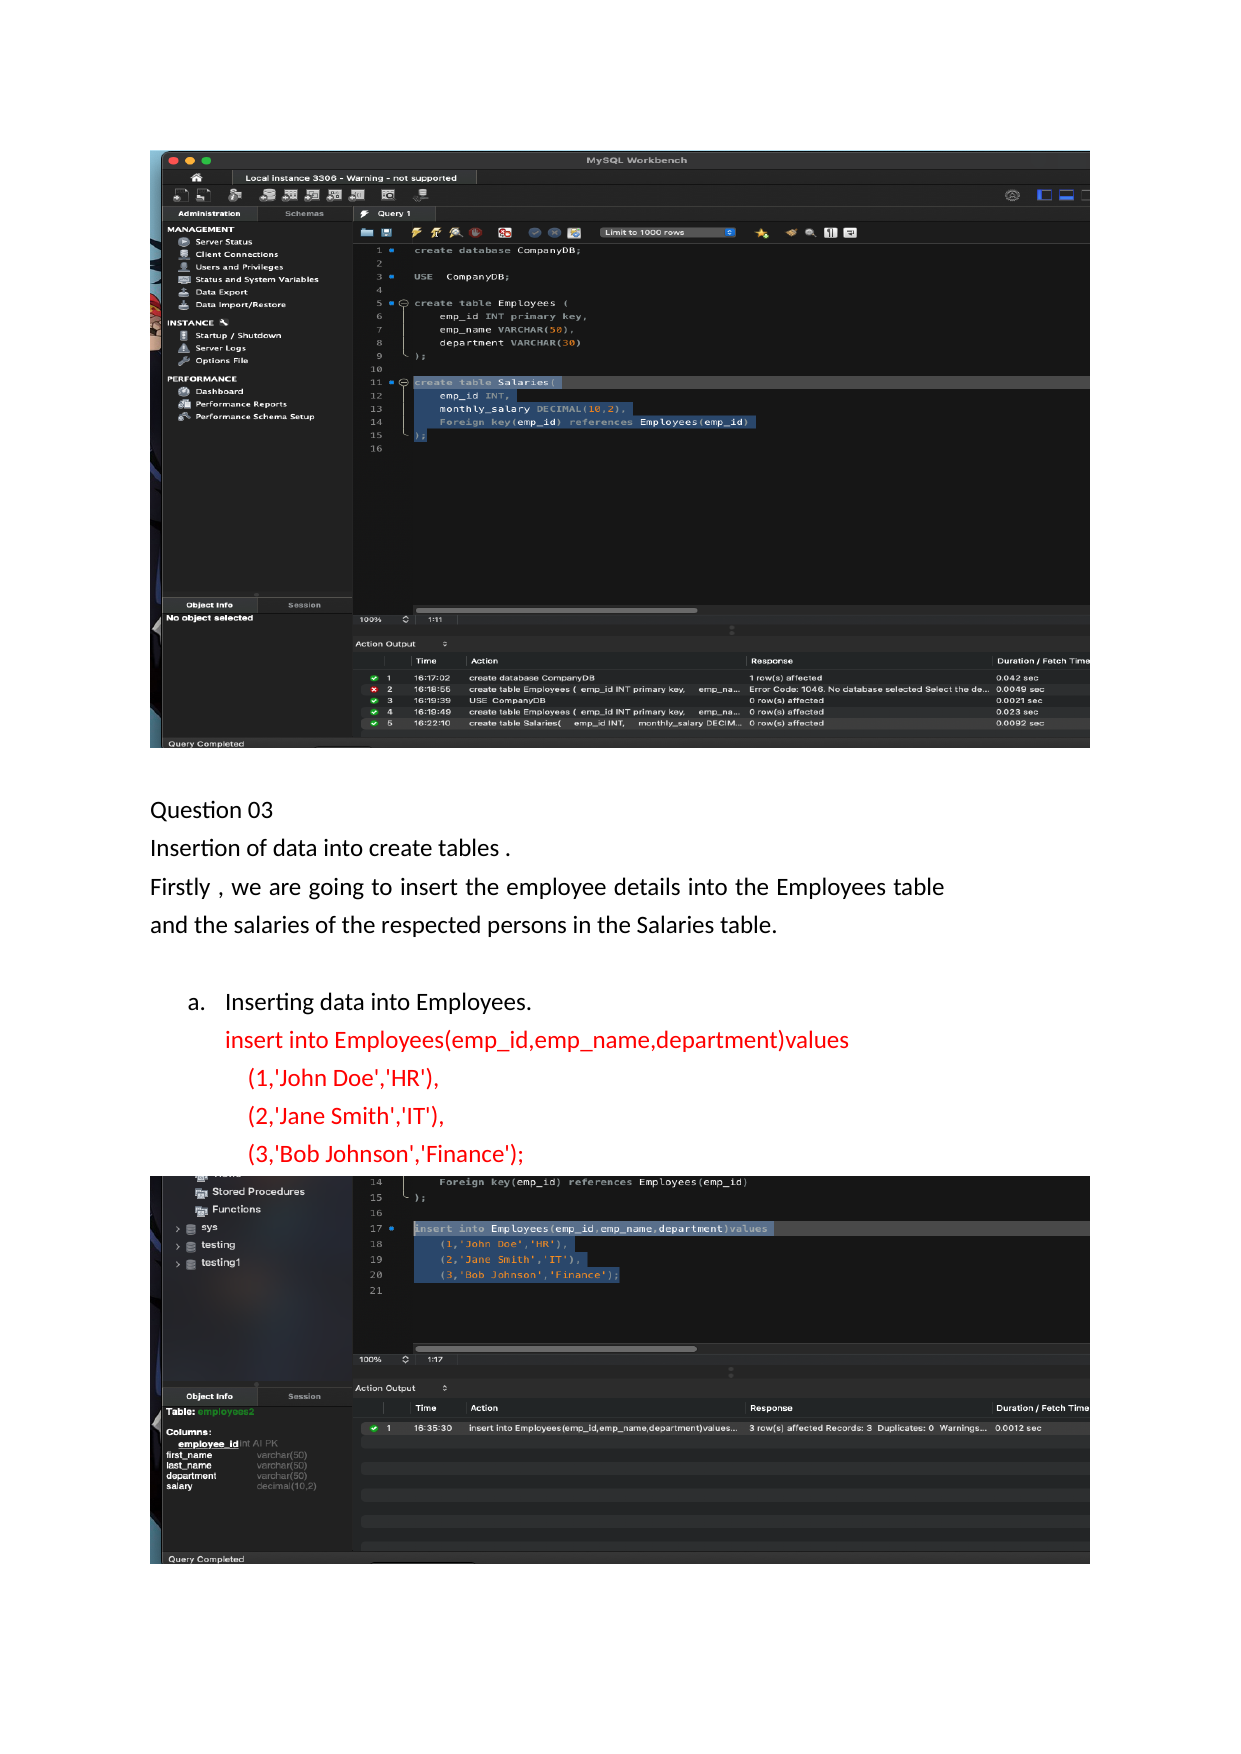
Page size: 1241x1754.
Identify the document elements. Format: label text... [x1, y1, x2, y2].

list Inserting data into Employees. [187, 986, 946, 1016]
text Firstly , we are going to insert the employee details into the Employees table and the salaries of the respected persons in the Salaries table. [150, 871, 946, 939]
text Question 03 [150, 794, 946, 824]
picture [150, 150, 1090, 748]
text Insertion of data into create tables . [150, 832, 946, 863]
list (1,'John Doe','HR'), [225, 1062, 946, 1093]
list (2,'Jane Smith','IT'), [225, 1100, 946, 1131]
picture [150, 1176, 1090, 1564]
list insert into Employees(emp_id,emp_name,department)values [225, 1024, 946, 1054]
list (3,'Bob Johnson','Finance'); [225, 1138, 946, 1169]
